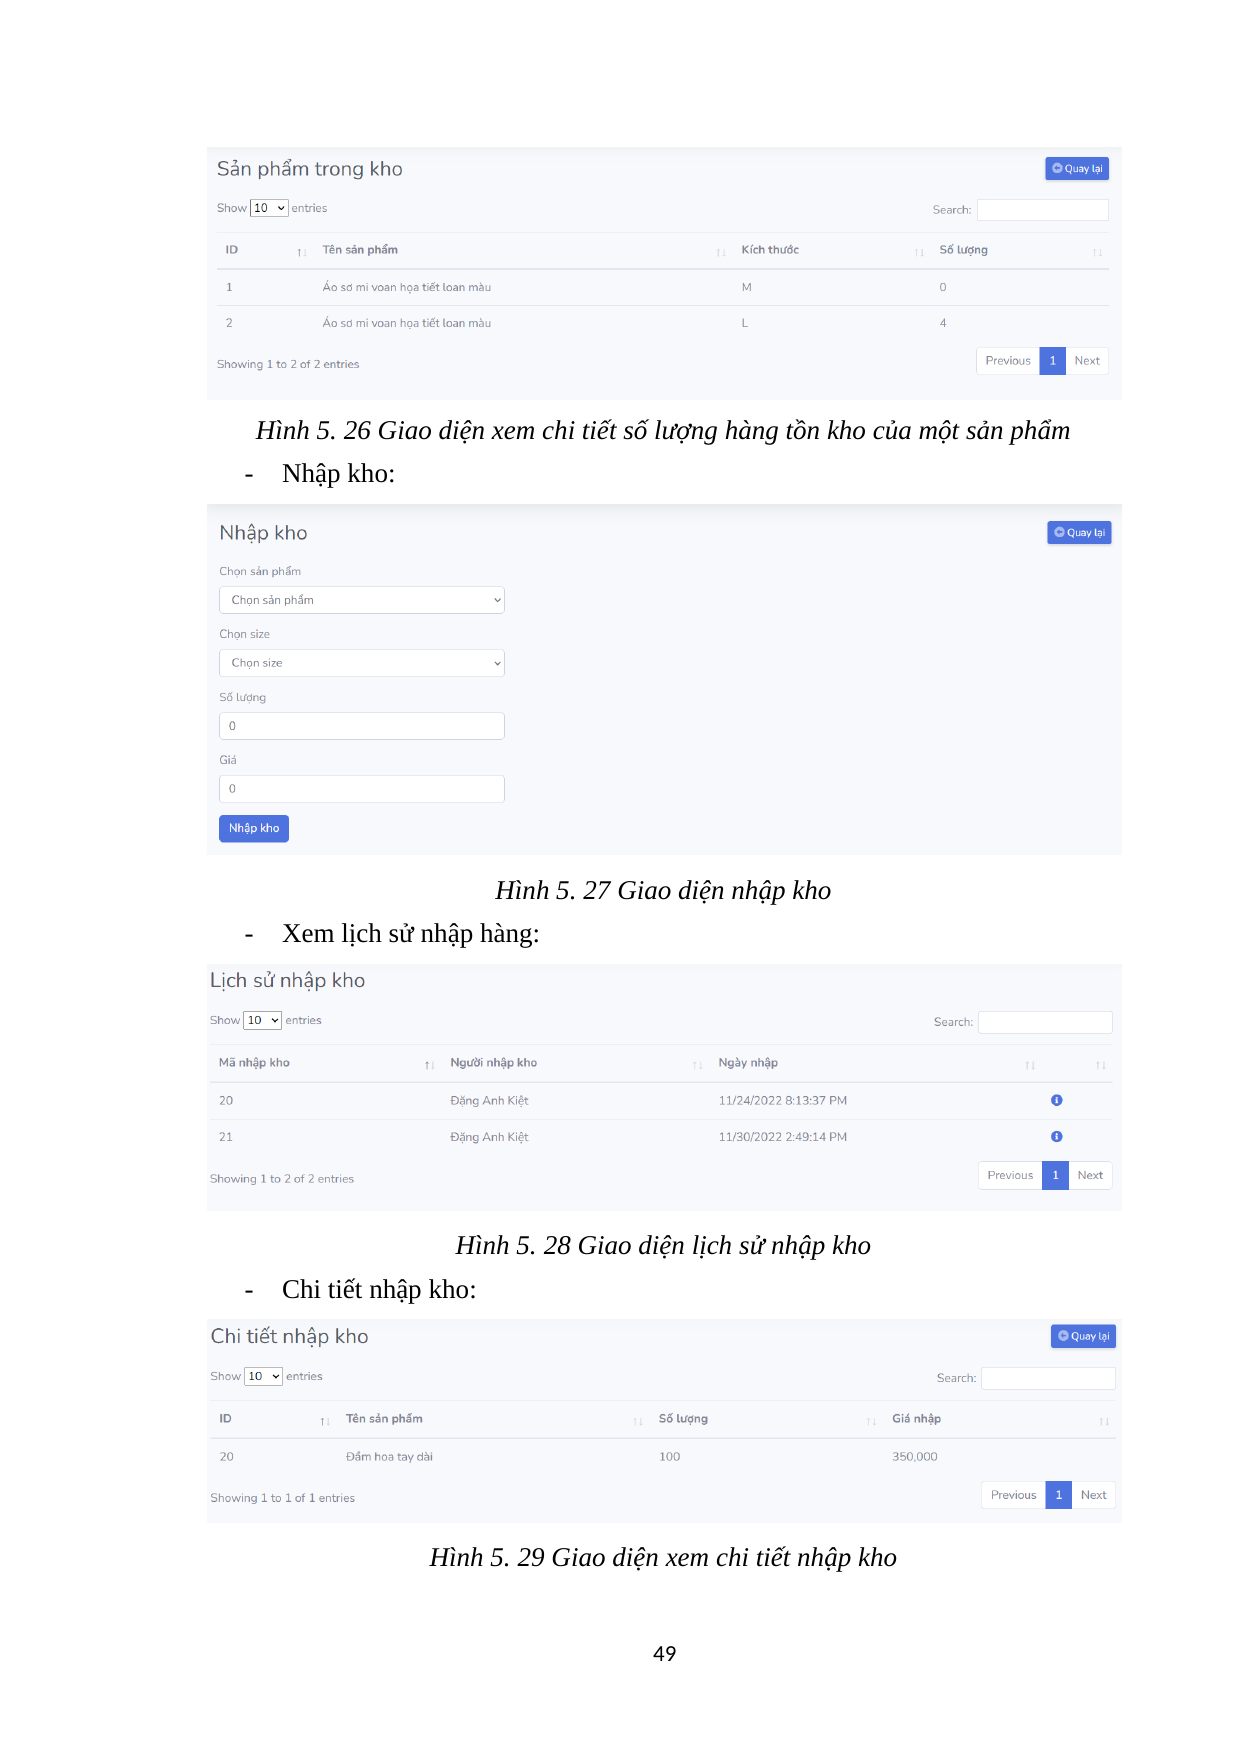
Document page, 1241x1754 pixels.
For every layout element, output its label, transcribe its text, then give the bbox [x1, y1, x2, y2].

text Hình 5. 28 Giao diện lịch sử nhập kho [207, 1229, 1122, 1260]
text Hình 5. 27 Giao diện nhập kho [207, 874, 1122, 905]
picture [206, 504, 1123, 855]
text Hình 5. 26 Giao diện xem chi tiết số lượng hàng tồn kho của một sản phẩm [207, 414, 1122, 445]
list Chi tiết nhập kho: [244, 1273, 1122, 1304]
list Nhập kho: [244, 458, 1122, 489]
list Xem lịch sử nhập hàng: [244, 917, 1122, 948]
picture [206, 147, 1123, 400]
picture [206, 964, 1123, 1211]
picture [206, 1319, 1123, 1523]
text Hình 5. 29 Giao diện xem chi tiết nhập kho [207, 1542, 1122, 1573]
